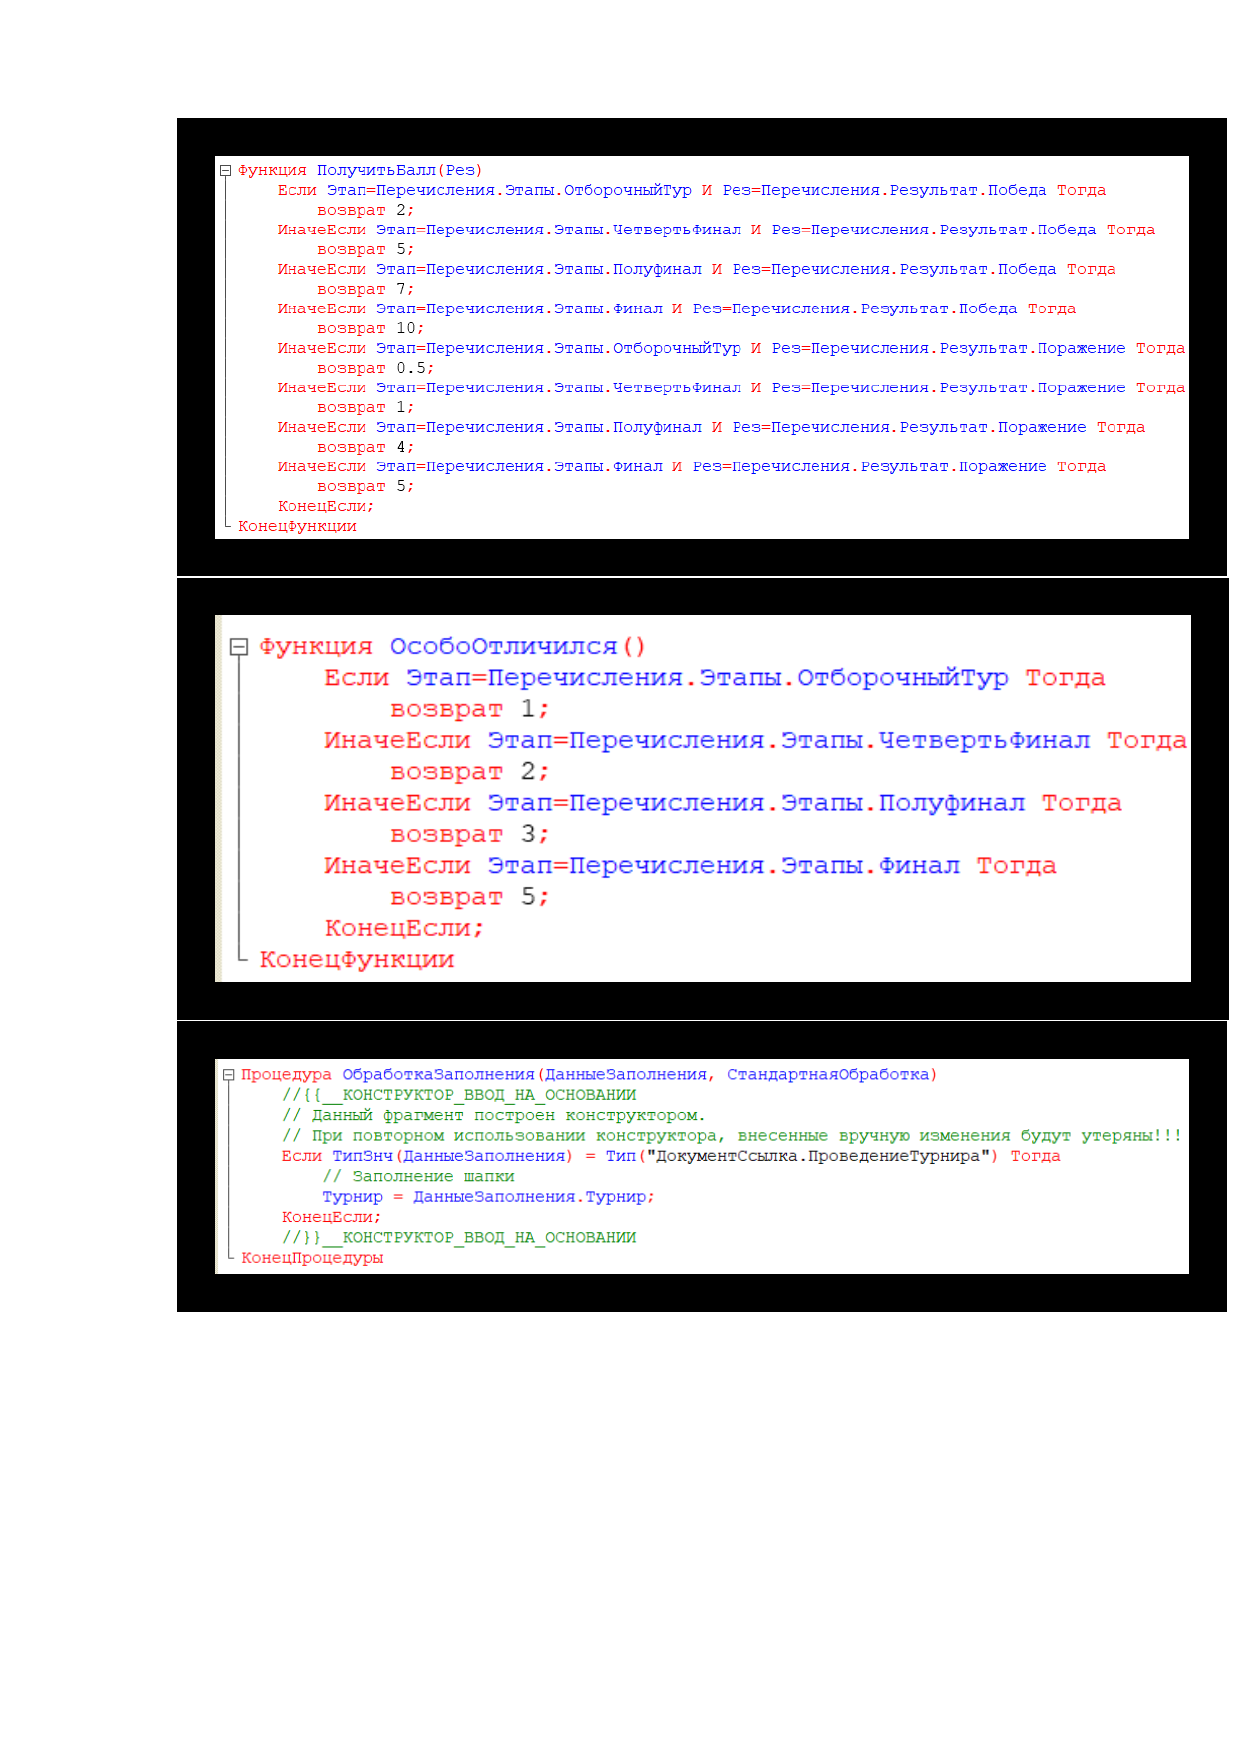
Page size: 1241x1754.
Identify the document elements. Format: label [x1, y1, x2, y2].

picture [215, 615, 1191, 982]
picture [215, 156, 1189, 539]
picture [215, 1059, 1189, 1274]
